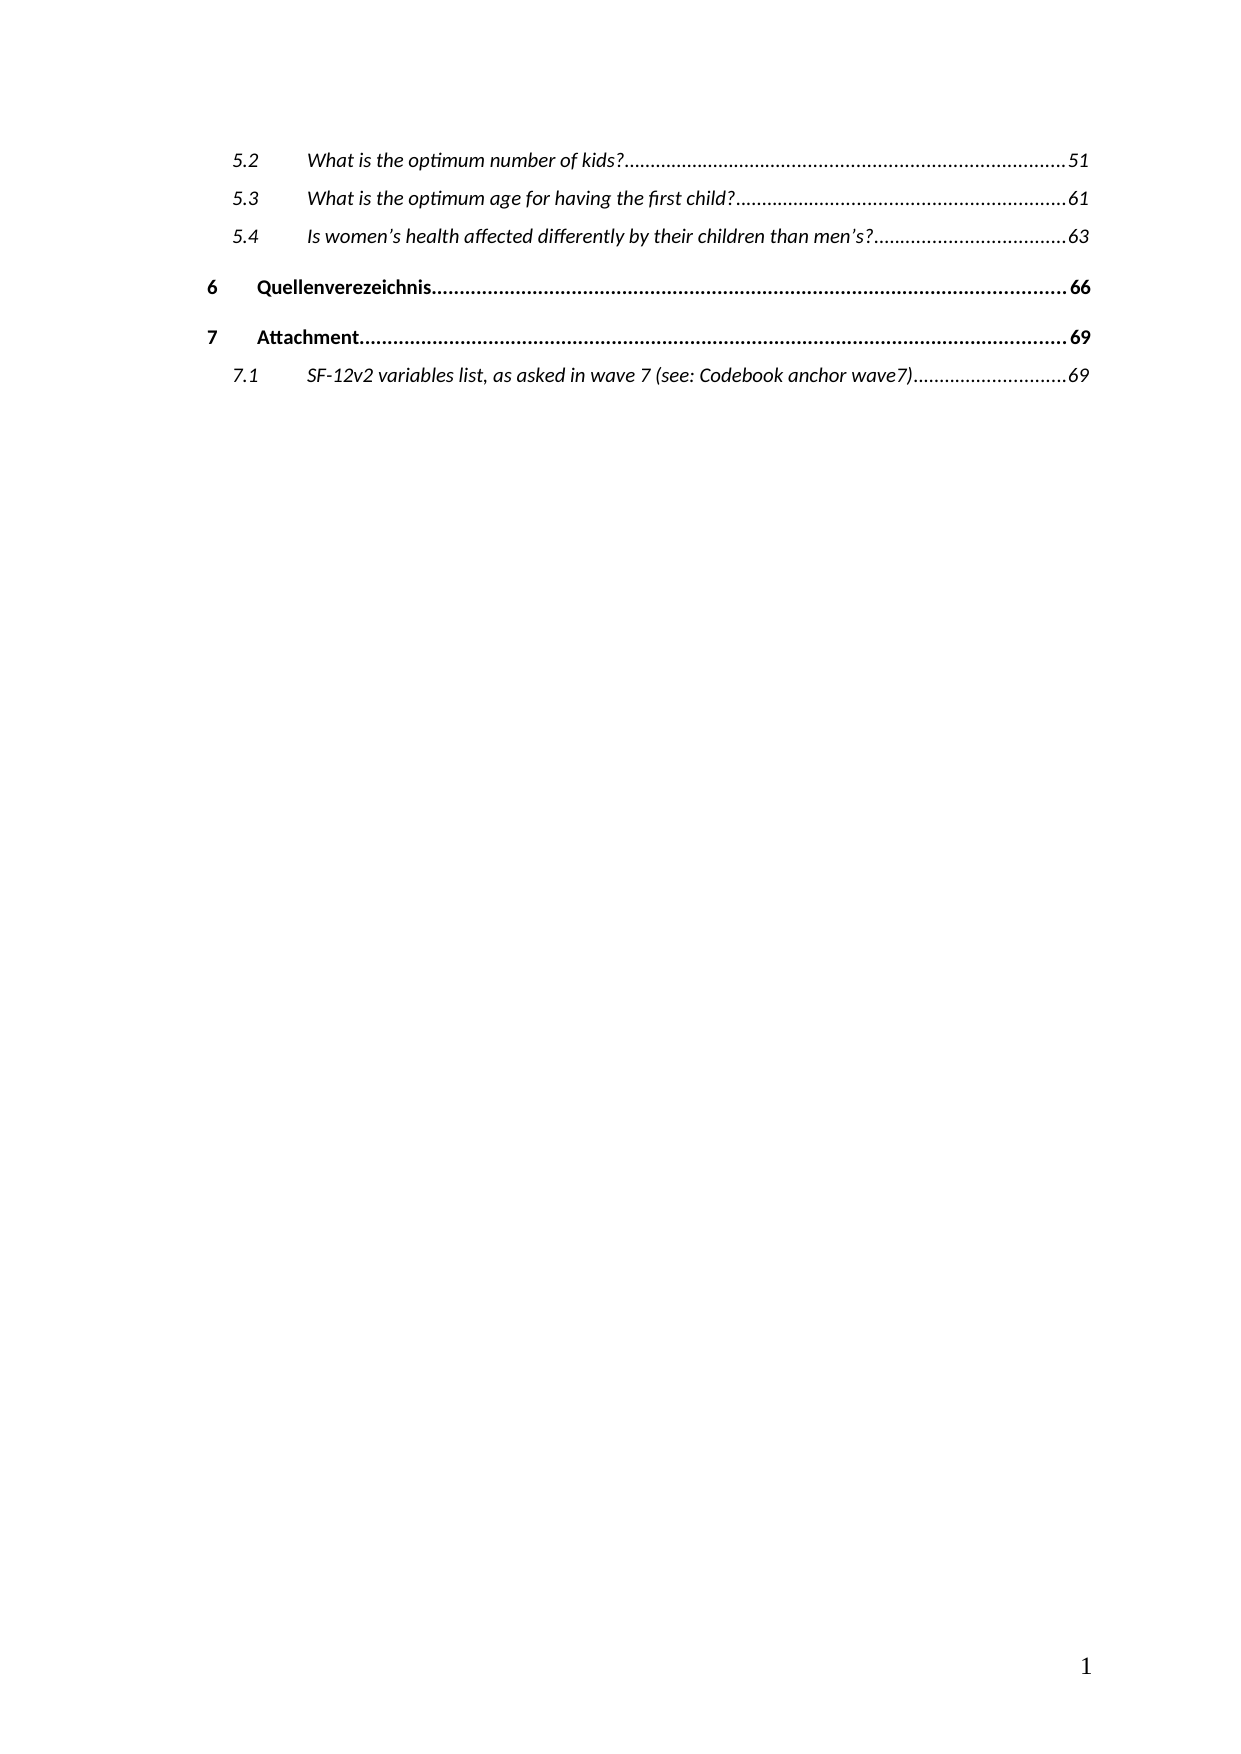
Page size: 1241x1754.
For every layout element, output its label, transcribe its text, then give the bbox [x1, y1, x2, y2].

text 5.3 What is the optimum age for having the first child? 61 [232, 186, 1092, 211]
text 7 Attachment 69 [207, 324, 1092, 350]
text 6 Quellenverezeichnis 66 [207, 274, 1092, 299]
text 7.1 SF-12v2 variables list, as asked in wave 7 (see: Codebook anchor wave7) 69 [232, 362, 1092, 388]
text 5.4 Is women’s health affected differently by their children than men’s? 63 [232, 223, 1092, 249]
text 5.2 What is the optimum number of kids? 51 [232, 148, 1092, 173]
